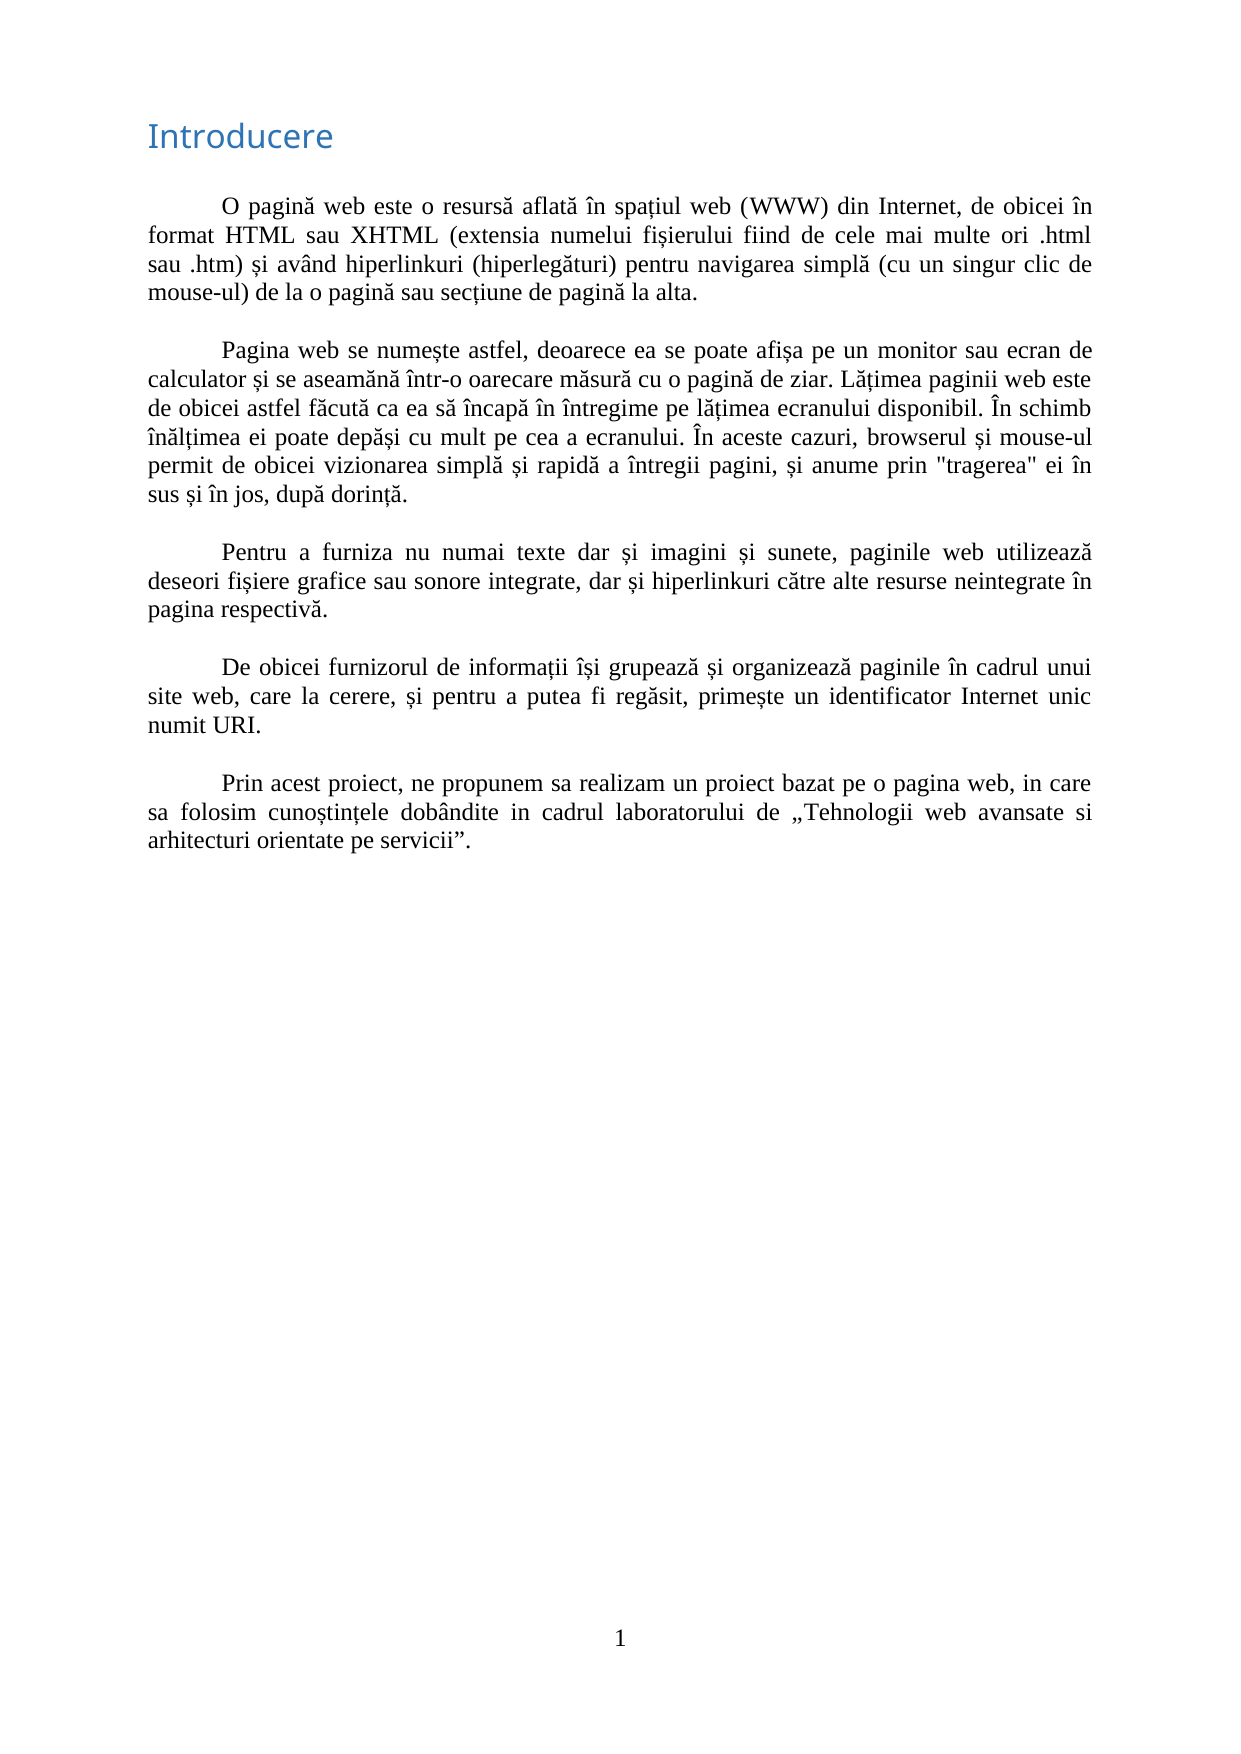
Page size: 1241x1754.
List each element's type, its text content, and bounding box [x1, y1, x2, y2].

text Pentru a furniza nu numai texte dar și imagini și sunete, paginile web utilizează deseori fișiere grafice sau sonore integrate, dar și hiperlinkuri către alte resurse neintegrate în pagina respectivă. [148, 537, 1093, 623]
subtitle Introducere [148, 113, 1093, 158]
text De obicei furnizorul de informații își grupează și organizează paginile în cadrul unui site web, care la cerere, și pentru a putea fi regăsit, primește un identificator Internet unic numit URI. [148, 652, 1093, 739]
text Pagina web se numește astfel, deoarece ea se poate afișa pe un monitor sau ecran de calculator și se aseamănă într-o oarecare măsură cu o pagină de ziar. Lățimea paginii web este de obicei astfel făcută ca ea să încapă în întregime pe lățimea ecranului disponibil. În schimb înălțimea ei poate depăși cu mult pe cea a ecranului. În aceste cazuri, browserul și mouse-ul permit de obicei vizionarea simplă și rapidă a întregii pagini, și anume prin "tragerea" ei în sus și în jos, după dorință. [148, 335, 1093, 508]
text Prin acest proiect, ne propunem sa realizam un proiect bazat pe o pagina web, in care sa folosim cunoștințele dobândite in cadrul laboratorului de „Tehnologii web avansate si arhitecturi orientate pe servicii”. [148, 768, 1093, 854]
text O pagină web este o resursă aflată în spațiul web (WWW) din Internet, de obicei în format HTML sau XHTML (extensia numelui fișierului fiind de cele mai multe ori .html sau .htm) și având hiperlinkuri (hiperlegături) pentru navigarea simplă (cu un singur clic de mouse-ul) de la o pagină sau secțiune de pagină la alta. [148, 191, 1093, 306]
